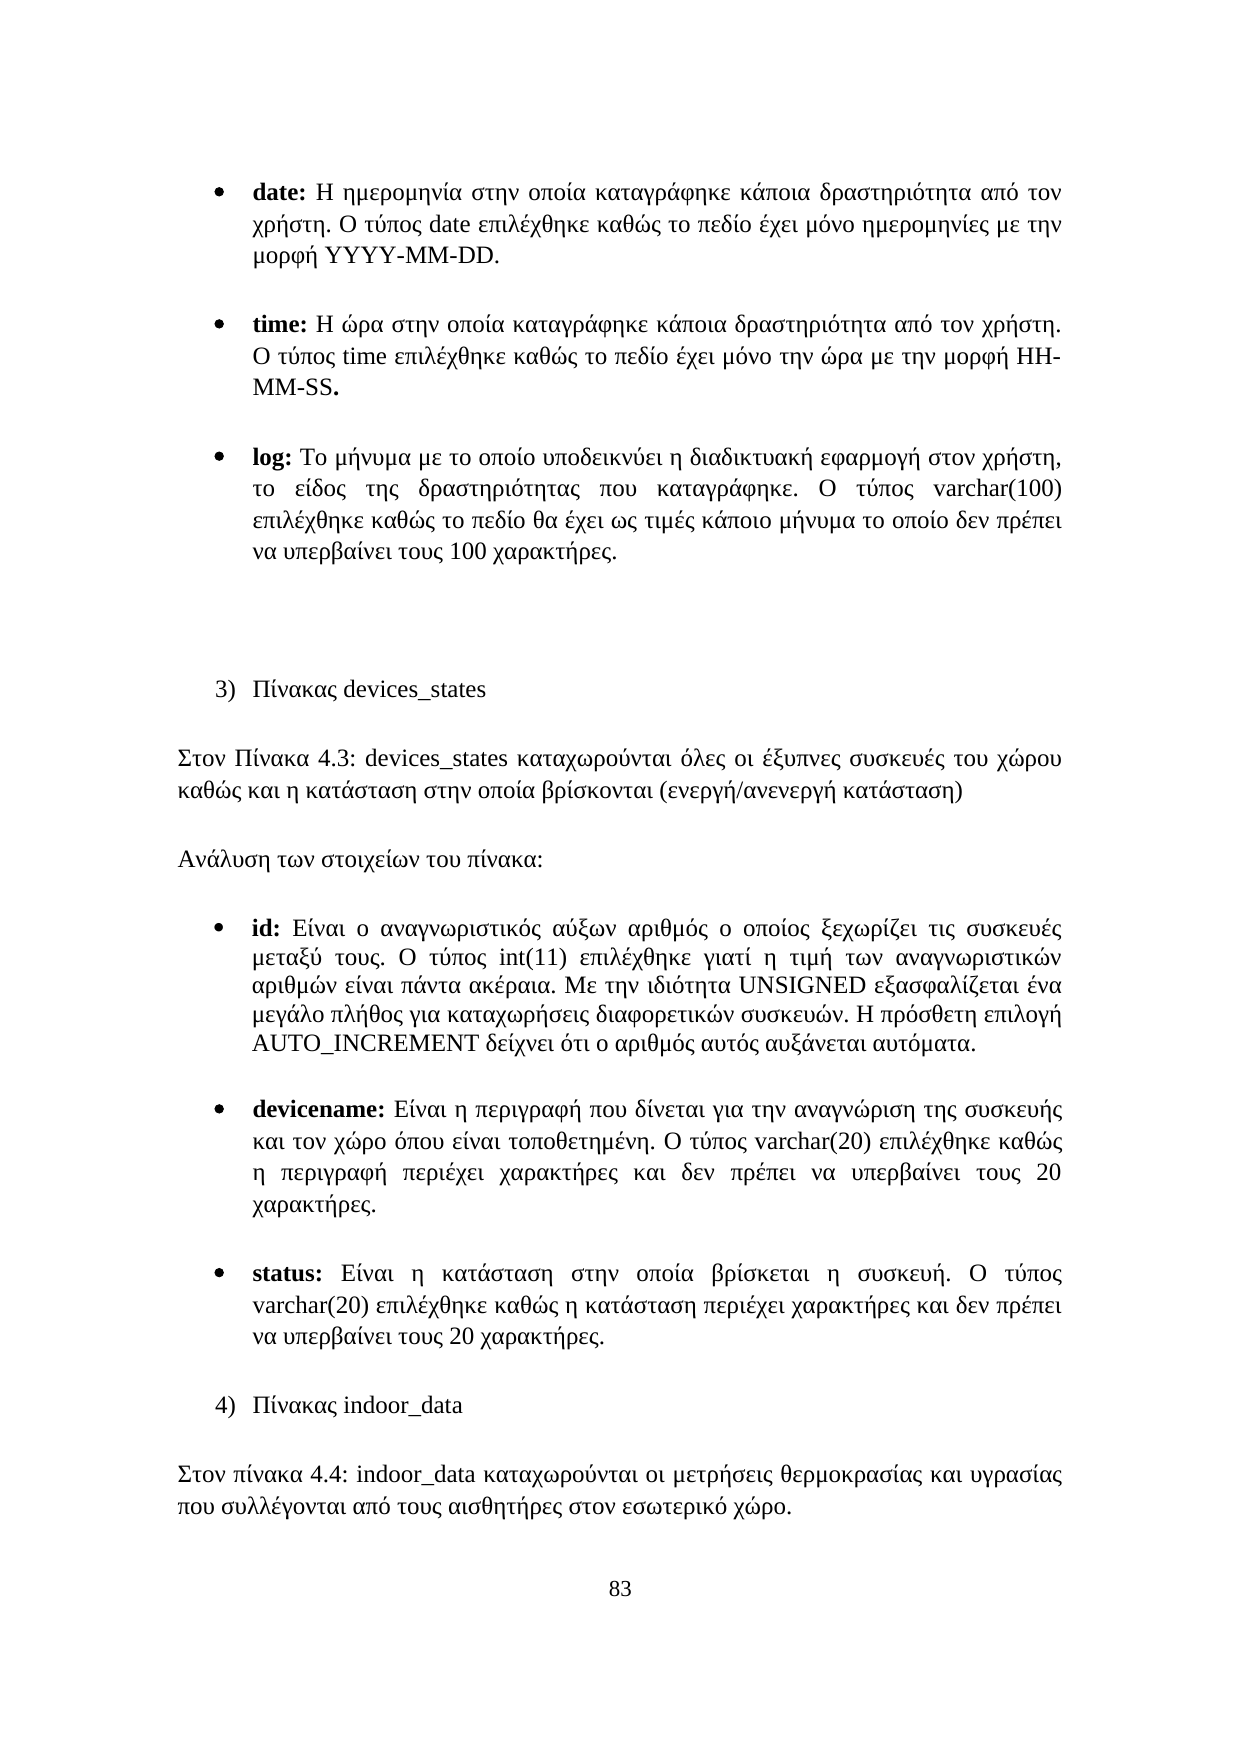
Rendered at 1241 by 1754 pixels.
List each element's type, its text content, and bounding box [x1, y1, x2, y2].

text Ανάλυση των στοιχείων του πίνακα: [177, 844, 1063, 873]
text Στον Πίνακα 4.3: devices_states καταχωρούνται όλες οι έξυπνες συσκευές του χώρου καθώς και η κατάσταση στην οποία βρίσκονται (ενεργή/ανενεργή κατάσταση) [177, 743, 1063, 804]
list time: Η ώρα στην οποία καταγράφηκε κάποια δραστηριότητα από τον χρήστη. Ο τύπος time επιλέχθηκε καθώς το πεδίο έχει μόνο την ώρα με την μορφή HH-MM-SS. [215, 309, 1063, 401]
text Στον πίνακα 4.4: indoor_data καταχωρούνται οι μετρήσεις θερμοκρασίας και υγρασίας που συλλέγονται από τους αισθητήρες στον εσωτερικό χώρο. [177, 1459, 1063, 1520]
list devicename: Είναι η περιγραφή που δίνεται για την αναγνώριση της συσκευής και τον χώρο όπου είναι τοποθετημένη. Ο τύπος varchar(20) επιλέχθηκε καθώς η περιγραφή περιέχει χαρακτήρες και δεν πρέπει να υπερβαίνει τους 20 χαρακτήρες. [215, 1094, 1063, 1218]
list Πίνακας indoor_data [215, 1390, 1063, 1419]
list date: Η ημερομηνία στην οποία καταγράφηκε κάποια δραστηριότητα από τον χρήστη. Ο τύπος date επιλέχθηκε καθώς το πεδίο έχει μόνο ημερομηνίες με την μορφή YYYY-MM-DD. [215, 177, 1063, 269]
list id: Είναι ο αναγνωριστικός αύξων αριθμός ο οποίος ξεχωρίζει τις συσκευές μεταξύ τους. Ο τύπος int(11) επιλέχθηκε γιατί η τιμή των αναγνωριστικών αριθμών είναι πάντα ακέραια. Με την ιδιότητα UNSIGNED εξασφαλίζεται ένα μεγάλο πλήθος για καταχωρήσεις διαφορετικών συσκευών. Η πρόσθετη επιλογή AUTO_INCREMENT δείχνει ότι ο αριθμός αυτός αυξάνεται αυτόματα. [214, 913, 1063, 1057]
list Πίνακας devices_states [215, 674, 1063, 703]
list status: Είναι η κατάσταση στην οποία βρίσκεται η συσκευή. Ο τύπος varchar(20) επιλέχθηκε καθώς η κατάσταση περιέχει χαρακτήρες και δεν πρέπει να υπερβαίνει τους 20 χαρακτήρες. [215, 1258, 1063, 1350]
list log: Το μήνυμα με το οποίο υποδεικνύει η διαδικτυακή εφαρμογή στον χρήστη, το είδος της δραστηριότητας που καταγράφηκε. Ο τύπος varchar(100) επιλέχθηκε καθώς το πεδίο θα έχει ως τιμές κάποιο μήνυμα το οποίο δεν πρέπει να υπερβαίνει τους 100 χαρακτήρες. [215, 442, 1063, 565]
